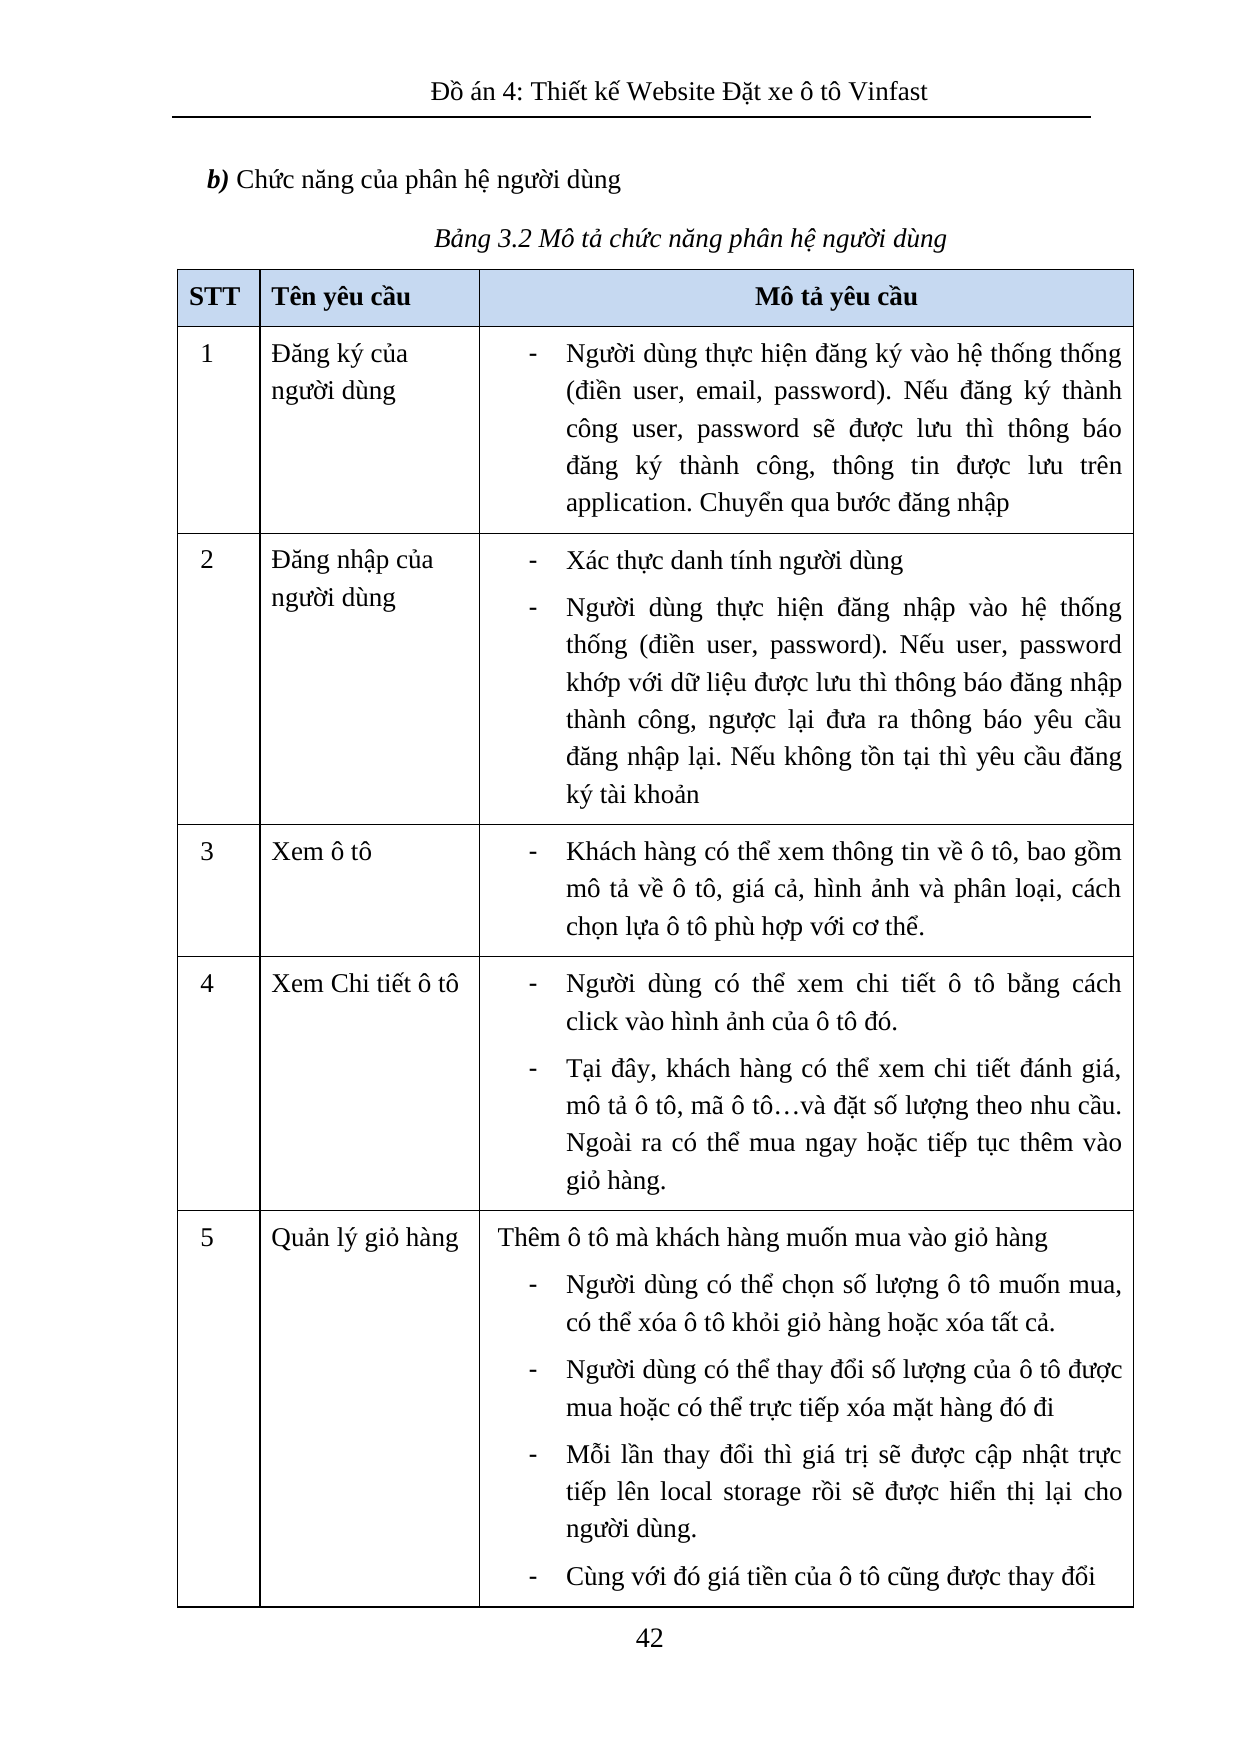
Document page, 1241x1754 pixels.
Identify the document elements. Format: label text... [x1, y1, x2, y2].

table_cell Người dùng thực hiện đăng ký vào hệ thống thống (điền user, email, password). Nếu đăng ký thành công user, password sẽ được lưu thì thông báo đăng ký thành công, thông tin được lưu trên application. Chuyển qua bước đăng nhập [480, 327, 1133, 533]
table_cell [178, 957, 259, 1210]
table_cell [178, 534, 259, 824]
table_cell Đăng nhập của người dùng [261, 534, 479, 824]
table_cell Quản lý giỏ hàng [261, 1211, 479, 1606]
table_cell Đăng ký của người dùng [261, 327, 479, 533]
text Bảng 3.2 Mô tả chức năng phân hệ người dùng [262, 222, 1122, 253]
table_cell Thêm ô tô mà khách hàng muốn mua vào giỏ hàng Người dùng có thể chọn số lượng ô tô muốn mua, có thể xóa ô tô khỏi giỏ hàng hoặc xóa tất cả. Người dùng có thể thay đổi số lượng của ô tô được mua hoặc có thể trực tiếp xóa mặt hàng đó đi Mỗi lần thay đổi thì giá trị sẽ được cập nhật trực tiếp lên local storage rồi sẽ được hiển thị lại cho người dùng. Cùng với đó giá tiền của ô tô cũng được thay đổi [480, 1211, 1133, 1606]
table_cell Xem ô tô [261, 825, 479, 956]
table_cell Khách hàng có thể xem thông tin về ô tô, bao gồm mô tả về ô tô, giá cả, hình ảnh và phân loại, cách chọn lựa ô tô phù hợp với cơ thể. [480, 825, 1133, 956]
table_cell Xác thực danh tính người dùng Người dùng thực hiện đăng nhập vào hệ thống thống (điền user, password). Nếu user, password khớp với dữ liệu được lưu thì thông báo đăng nhập thành công, ngược lại đưa ra thông báo yêu cầu đăng nhập lại. Nếu không tồn tại thì yêu cầu đăng ký tài khoản [480, 534, 1133, 824]
table_cell [178, 1211, 259, 1606]
table_cell [178, 327, 259, 533]
table_header Tên yêu cầu [261, 270, 479, 326]
table_header Mô tả yêu cầu [480, 270, 1133, 326]
table_cell Người dùng có thể xem chi tiết ô tô bằng cách click vào hình ảnh của ô tô đó. Tại đây, khách hàng có thể xem chi tiết đánh giá, mô tả ô tô, mã ô tô…và đặt số lượng theo nhu cầu. Ngoài ra có thể mua ngay hoặc tiếp tục thêm vào giỏ hàng. [480, 957, 1133, 1210]
list Chức năng của phân hệ người dùng [207, 163, 1122, 194]
table_header STT [178, 270, 259, 326]
table_cell Xem Chi tiết ô tô [261, 957, 479, 1210]
table_cell [178, 825, 259, 956]
